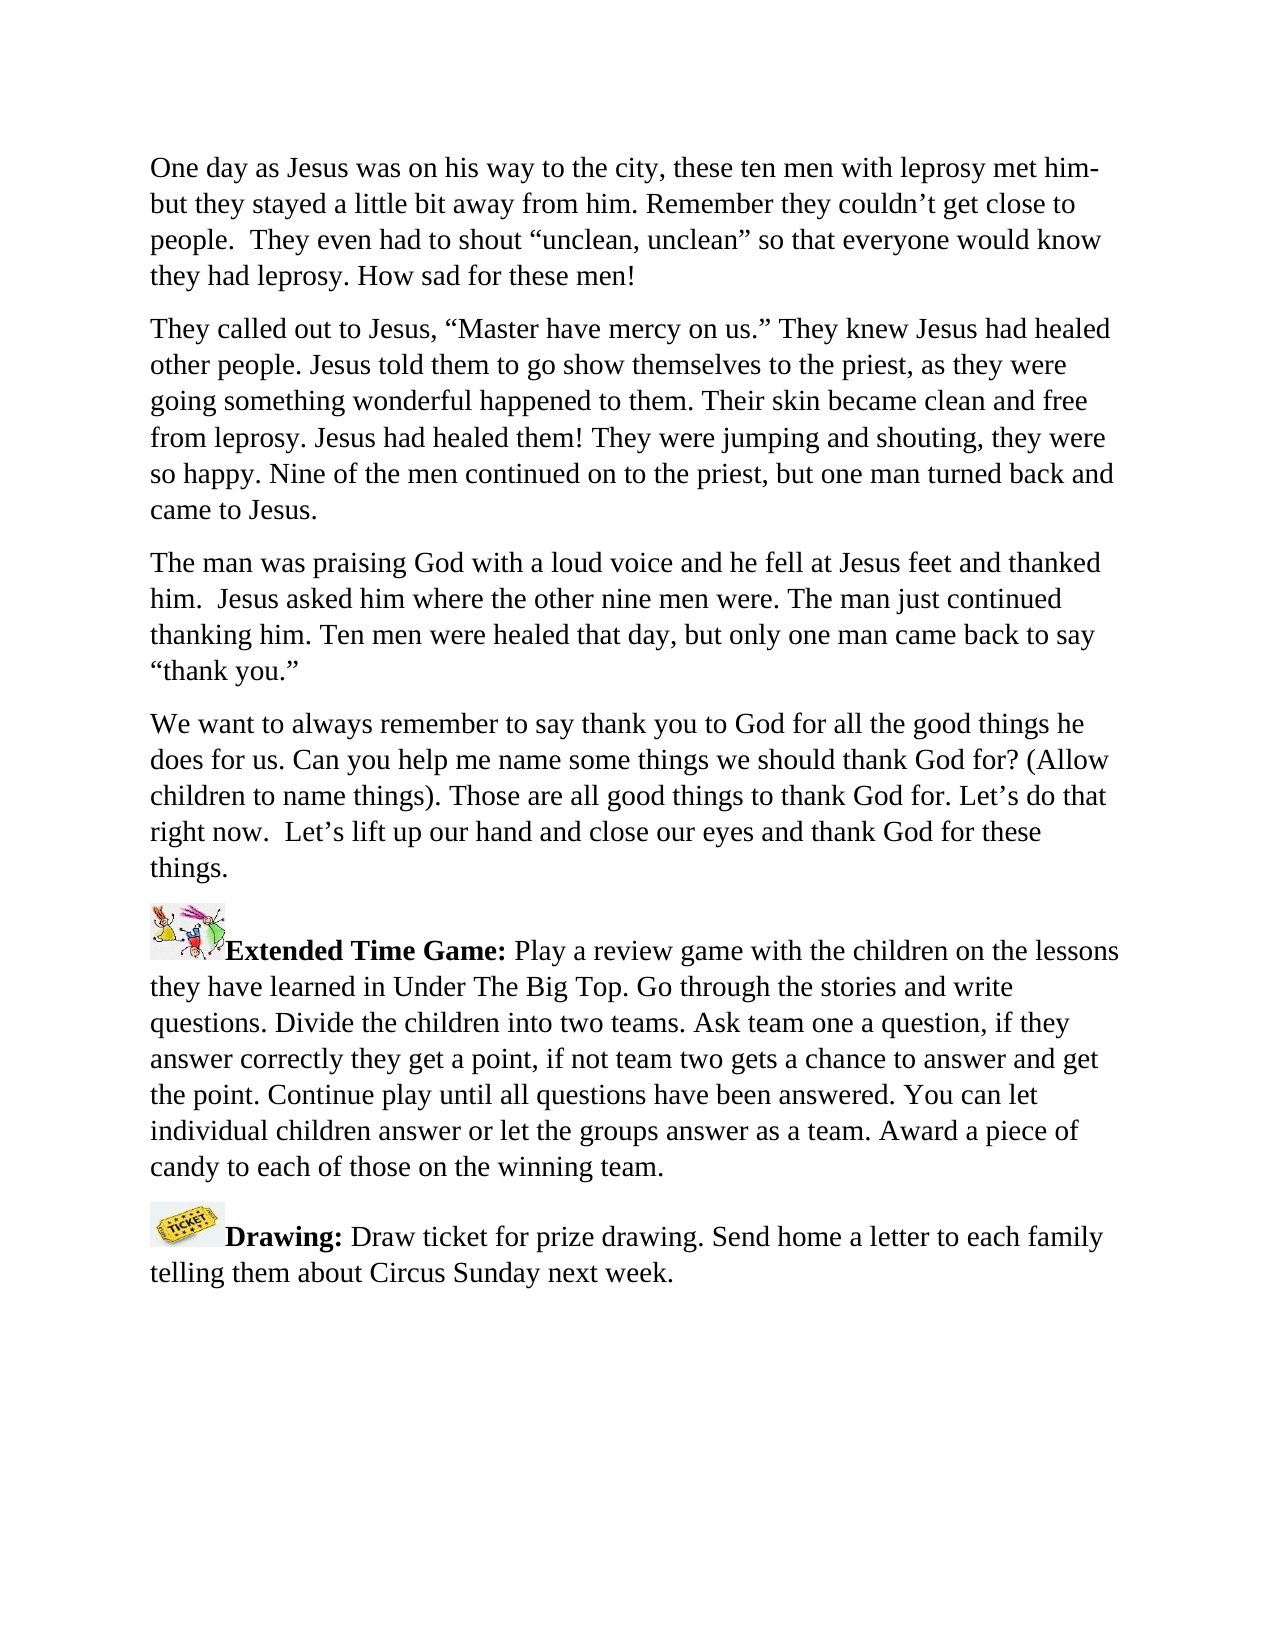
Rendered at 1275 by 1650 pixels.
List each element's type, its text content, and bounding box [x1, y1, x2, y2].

picture [150, 1202, 226, 1247]
text The man was praising God with a loud voice and he fell at Jesus feet and thanked him. Jesus asked him where the other nine men were. The man just continued thanking him. Ten men were healed that day, but only one man came back to say “thank you.” [150, 545, 1125, 687]
text Extended Time Game: Play a review game with the children on the lessons they have learned in Under The Big Top. Go through the stories and write questions. Divide the children into two teams. Ask team one a question, if they answer correctly they get a point, if not team two gets a chance to answer and get the point. Continue play until all questions have been answered. You can let individual children answer or let the groups answer as a team. Award a piece of candy to each of those on the winning team. [150, 903, 1125, 1183]
text We want to always remember to say thank you to God for all the good things he does for us. Can you help me name some things we should thank God for? (Allow children to name things). Those are all good things to thank God for. Let’s do that right now. Let’s lift up our hand and close our eyes and thank God for these things. [150, 706, 1125, 884]
text One day as Jesus was on his way to the city, these ten men with leprosy met him-but they stayed a little bit away from him. Remember they couldn’t get close to people. They even had to shout “unclean, unclean” so that everyone would know they had leprosy. How sad for these men! [150, 150, 1125, 292]
text They called out to Jesus, “Master have mercy on us.” They knew Jesus had healed other people. Jesus told them to go show themselves to the priest, as they were going something wonderful happened to them. Their skin became clean and free from leprosy. Jesus had healed them! They were jumping and shouting, they were so happy. Nine of the men continued on to the priest, but one man turned back and came to Jesus. [150, 311, 1125, 526]
picture [150, 903, 226, 960]
text Drawing: Draw ticket for prize drawing. Send home a letter to each family telling them about Circus Sunday next week. [150, 1202, 1125, 1289]
